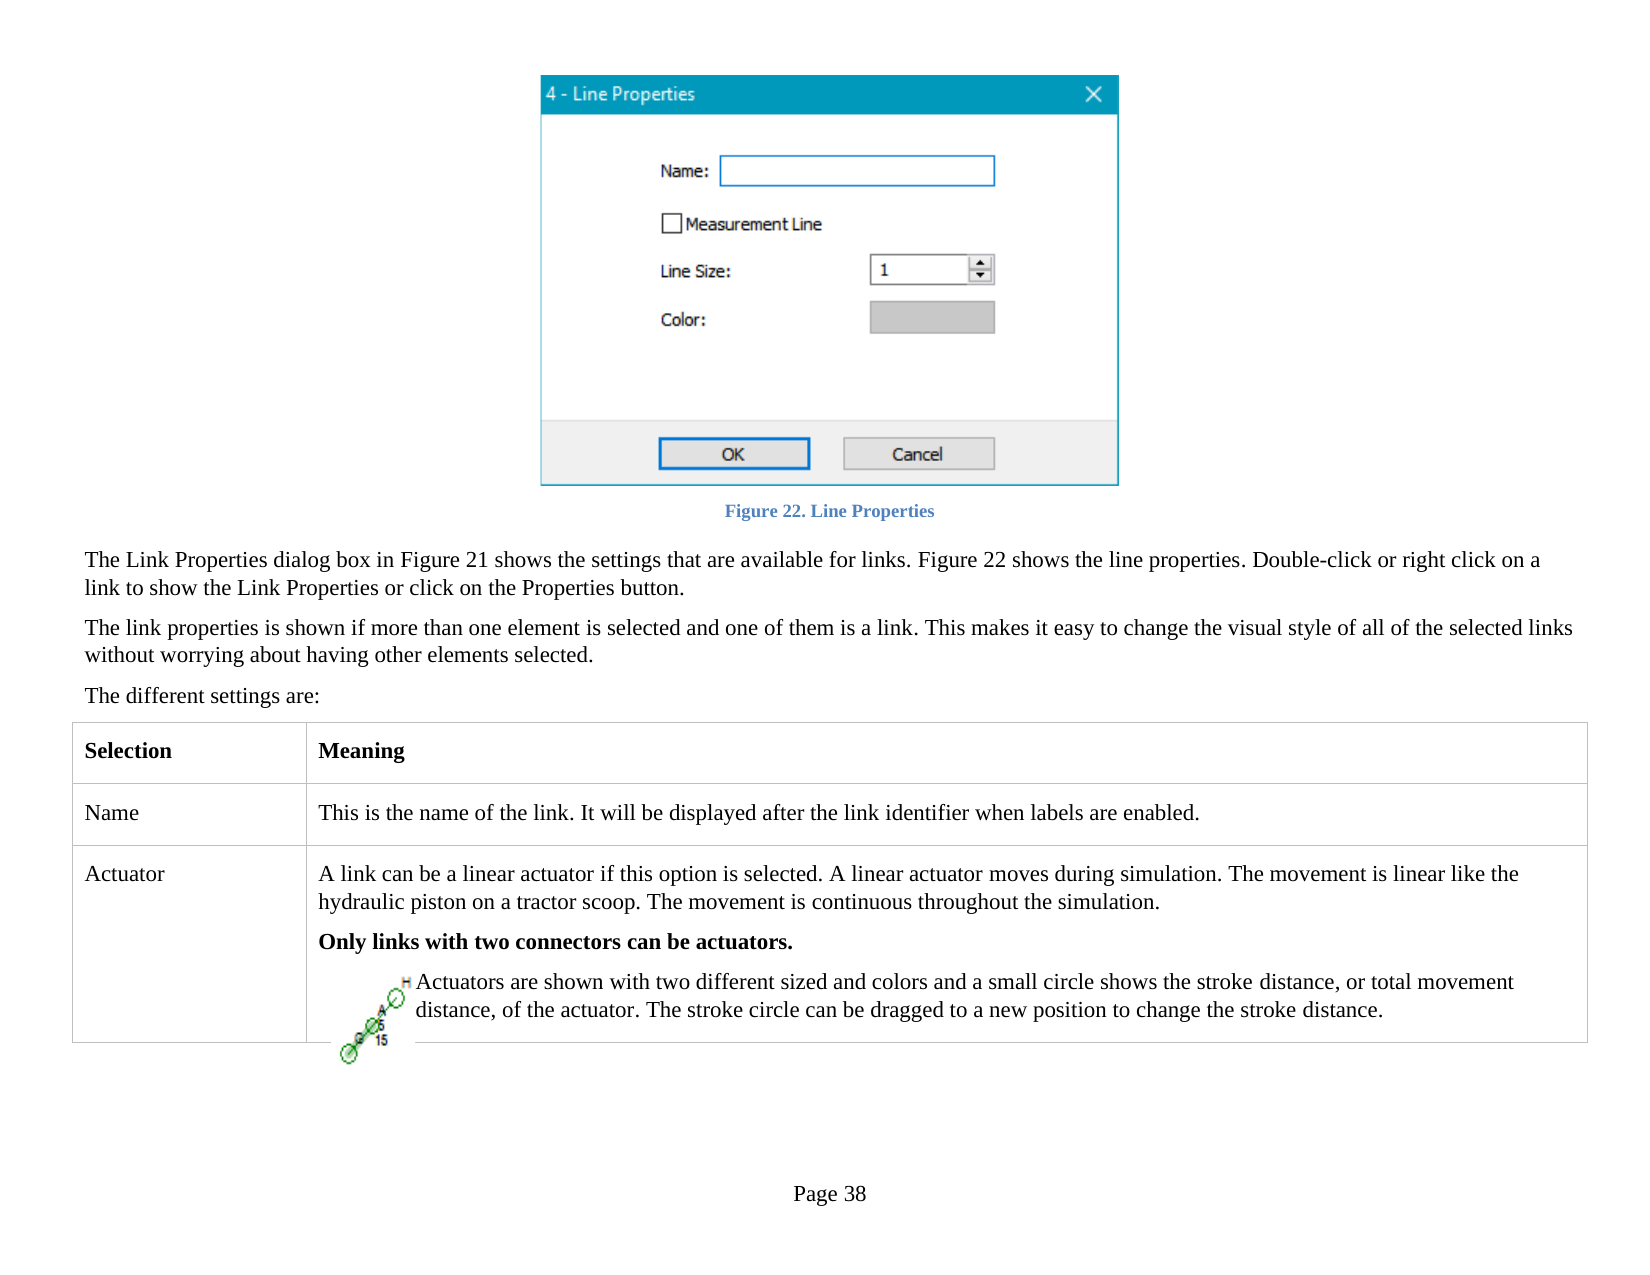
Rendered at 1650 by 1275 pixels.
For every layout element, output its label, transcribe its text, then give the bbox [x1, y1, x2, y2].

table_cell A link can be a linear actuator if this option is selected. A linear actuator moves during simulation. The movement is linear like the hydraulic piston on a tractor scoop. The movement is continuous throughout the simulation. Only links with two connectors can be actuators. Actuators are shown with two different sized and colors and a small circle shows the stroke distance, or total movement distance, of the actuator. The stroke circle can be dragged to a new position to change the stroke distance. [307, 846, 1587, 1042]
picture [600, 91, 607, 100]
picture [1086, 87, 1101, 101]
table_cell Actuator [73, 846, 306, 1042]
text The different settings are: [84, 682, 1575, 708]
picture [540, 75, 1119, 486]
picture [642, 91, 650, 105]
picture [589, 91, 597, 100]
picture [575, 87, 581, 100]
picture [631, 91, 639, 100]
table_cell This is the name of the link. It will be displayed after the link identifier when labels are enabled. [307, 784, 1587, 845]
text The Link Properties dialog box in Figure 21 shows the settings that are available for links. Figure 22 shows the line properties. Double-click or right click on a link to show the Link Properties or click on the Properties button. [84, 546, 1575, 600]
picture [331, 970, 416, 1070]
picture [614, 87, 622, 100]
picture [675, 91, 686, 100]
table_cell Name [73, 784, 306, 845]
text The link properties is shown if more than one element is selected and one of them is a link. This makes it easy to change the visual style of all of the selected links without worrying about having other elements selected. [84, 614, 1575, 668]
table_header Meaning [307, 723, 1587, 783]
picture [546, 87, 555, 100]
table_header Selection [73, 723, 306, 783]
picture [653, 88, 672, 100]
